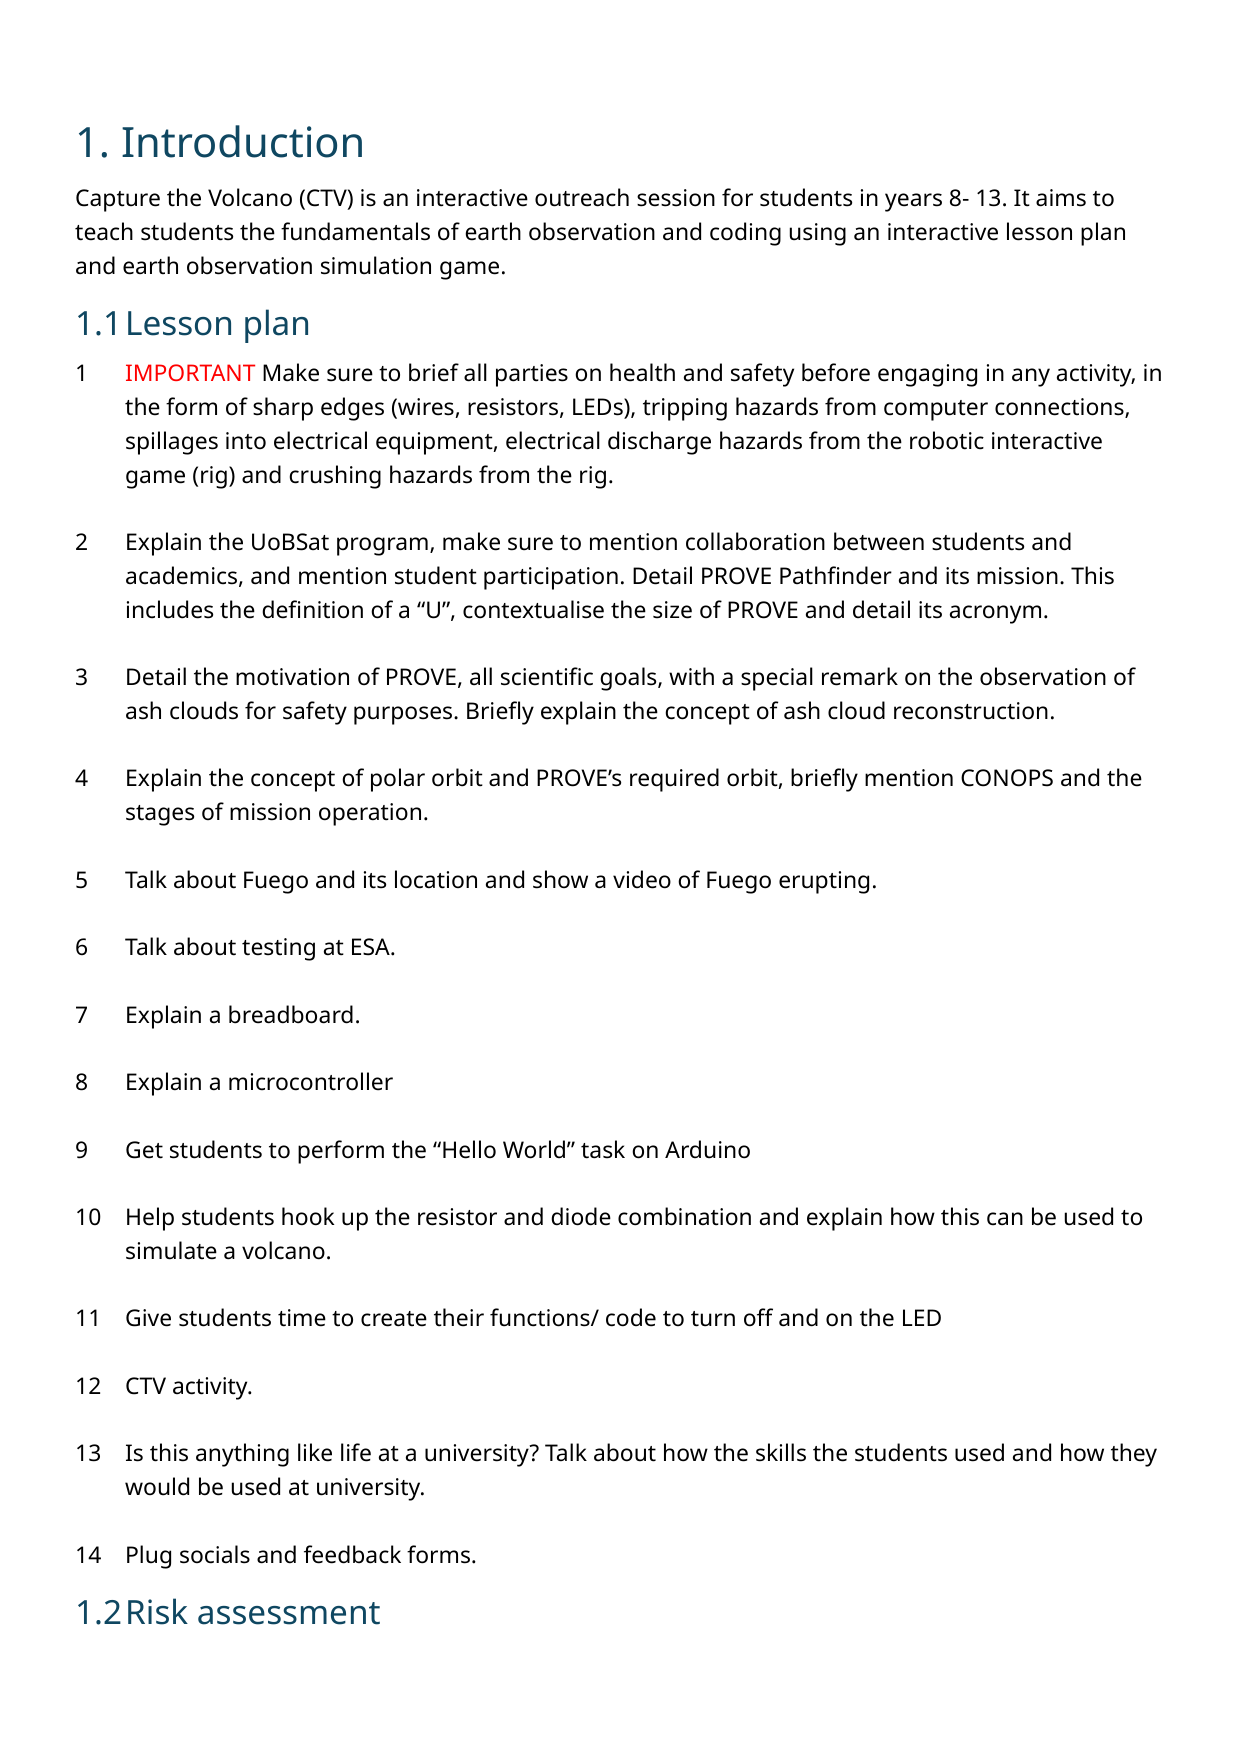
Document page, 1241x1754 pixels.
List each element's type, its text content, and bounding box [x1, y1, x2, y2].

list Explain a microcontroller [75, 1066, 1165, 1131]
list Talk about testing at ESA. [75, 931, 1165, 996]
list Explain the UoBSat program, make sure to mention collaboration between students and academics, and mention student participation. Detail PROVE Pathfinder and its mission. This includes the definition of a “U”, contextualise the size of PROVE and detail its acronym. [75, 526, 1165, 658]
subtitle Lesson plan [75, 300, 1165, 345]
list Help students hook up the resistor and diode combination and explain how this can be used to simulate a volcano. [75, 1201, 1165, 1300]
list Get students to perform the “Hello World” task on Arduino [75, 1133, 1165, 1198]
list Talk about Fuego and its location and show a video of Fuego erupting. [75, 863, 1165, 928]
subtitle 1. Introduction [75, 112, 1165, 169]
list Is this anything like life at a university? Talk about how the skills the students used and how they would be used at university. [75, 1437, 1165, 1536]
text Capture the Volcano (CTV) is an interactive outreach session for students in years 8- 13. It aims to teach students the fundamentals of earth observation and coding using an interactive lesson plan and earth observation simulation game. [75, 182, 1165, 281]
list Detail the motivation of PROVE, all scientific goals, with a special remark on the observation of ash clouds for safety purposes. Briefly explain the concept of ash cloud reconstruction. [75, 661, 1165, 760]
list Plug socials and feedback forms. [75, 1538, 1165, 1570]
list Explain a breadboard. [75, 998, 1165, 1063]
list IMPORTANT Make sure to brief all parties on health and safety before engaging in any activity, in the form of sharp edges (wires, resistors, LEDs), tripping hazards from computer connections, spillages into electrical equipment, electrical discharge hazards from the robotic interactive game (rig) and crushing hazards from the rig. [75, 357, 1165, 523]
list CTV activity. [75, 1370, 1165, 1435]
list Give students time to create their functions/ code to turn off and on the LED [75, 1302, 1165, 1367]
list Explain the concept of polar orbit and PROVE’s required orbit, briefly mention CONOPS and the stages of mission operation. [75, 762, 1165, 861]
subtitle Risk assessment [75, 1589, 1165, 1634]
